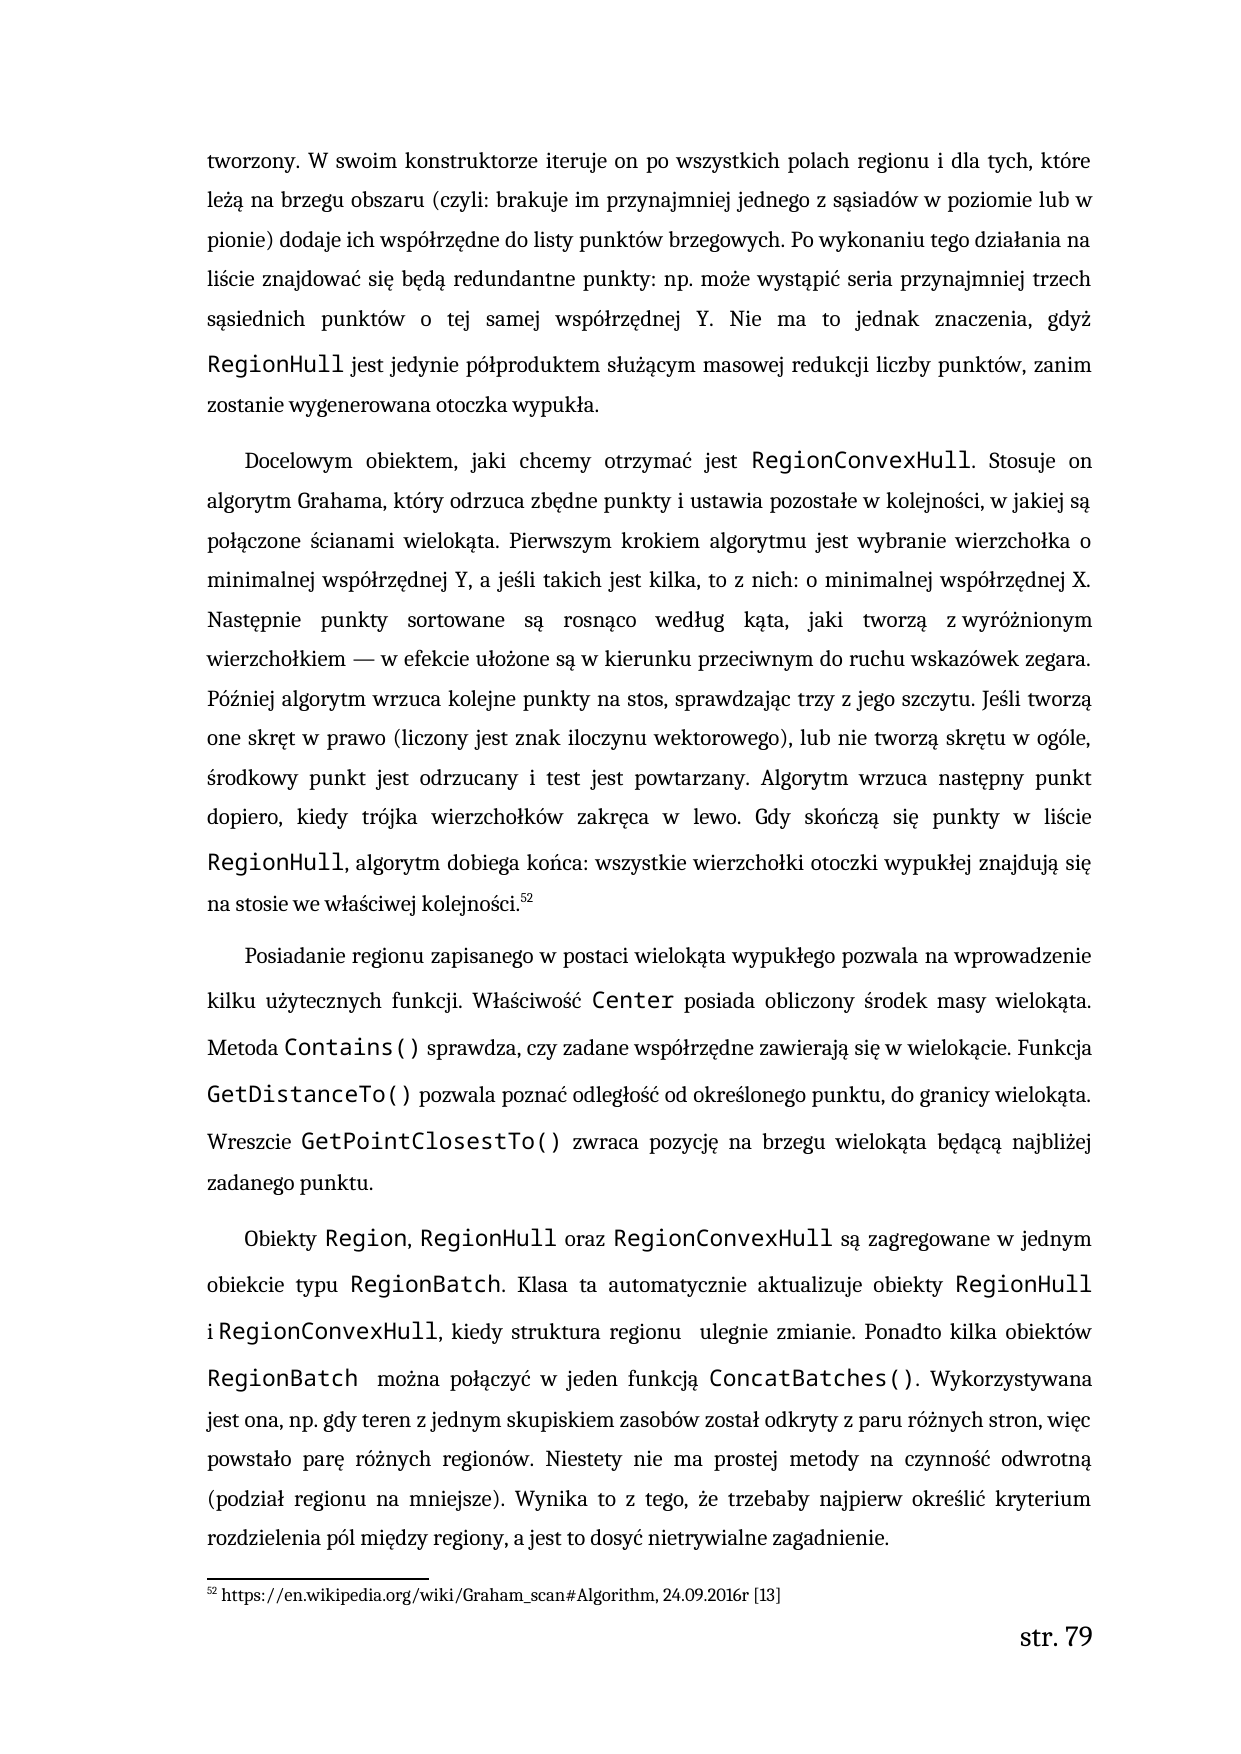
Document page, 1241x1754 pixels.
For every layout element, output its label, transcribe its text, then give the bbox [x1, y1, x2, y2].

text Docelowym obiektem, jaki chcemy otrzymać jest RegionConvexHull. Stosuje on algorytm Grahama, który odrzuca zbędne punkty i ustawia pozostałe w kolejności, w jakiej są połączone ścianami wielokąta. Pierwszym krokiem algorytmu jest wybranie wierzchołka o minimalnej współrzędnej Y, a jeśli takich jest kilka, to z nich: o minimalnej współrzędnej X. Następnie punkty sortowane są rosnąco według kąta, jaki tworzą z wyróżnionym wierzchołkiem — w efekcie ułożone są w kierunku przeciwnym do ruchu wskazówek zegara. Później algorytm wrzuca kolejne punkty na stos, sprawdzając trzy z jego szczytu. Jeśli tworzą one skręt w prawo (liczony jest znak iloczynu wektorowego), lub nie tworzą skrętu w ogóle, środkowy punkt jest odrzucany i test jest powtarzany. Algorytm wrzuca następny punkt dopiero, kiedy trójka wierzchołków zakręca w lewo. Gdy skończą się punkty w liście RegionHull, algorytm dobiega końca: wszystkie wierzchołki otoczki wypukłej znajdują się na stosie we właściwej kolejności. [207, 444, 1092, 917]
text Obiekty Region, RegionHull oraz RegionConvexHull są zagregowane w jednym obiekcie typu RegionBatch. Klasa ta automatycznie aktualizuje obiekty RegionHull i RegionConvexHull, kiedy struktura regionu ulegnie zmianie. Ponadto kilka obiektów RegionBatch można połączyć w jeden funkcją ConcatBatches(). Wykorzystywana jest ona, np. gdy teren z jednym skupiskiem zasobów został odkryty z paru różnych stron, więc powstało parę różnych regionów. Niestety nie ma prostej metody na czynność odwrotną (podział regionu na mniejsze). Wynika to z tego, że trzebaby najpierw określić kryterium rozdzielenia pól między regiony, a jest to dosyć nietrywialne zagadnienie. [207, 1221, 1092, 1551]
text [207, 148, 1092, 418]
text Posiadanie regionu zapisanego w postaci wielokąta wypukłego pozwala na wprowadzenie kilku użytecznych funkcji. Właściwość Center posiada obliczony środek masy wielokąta. Metoda Contains() sprawdza, czy zadane współrzędne zawierają się w wielokącie. Funkcja GetDistanceTo() pozwala poznać odległość od określonego punktu, do granicy wielokąta. Wreszcie GetPointClosestTo() zwraca pozycję na brzegu wielokąta będącą najbliżej zadanego punktu. [207, 942, 1092, 1196]
